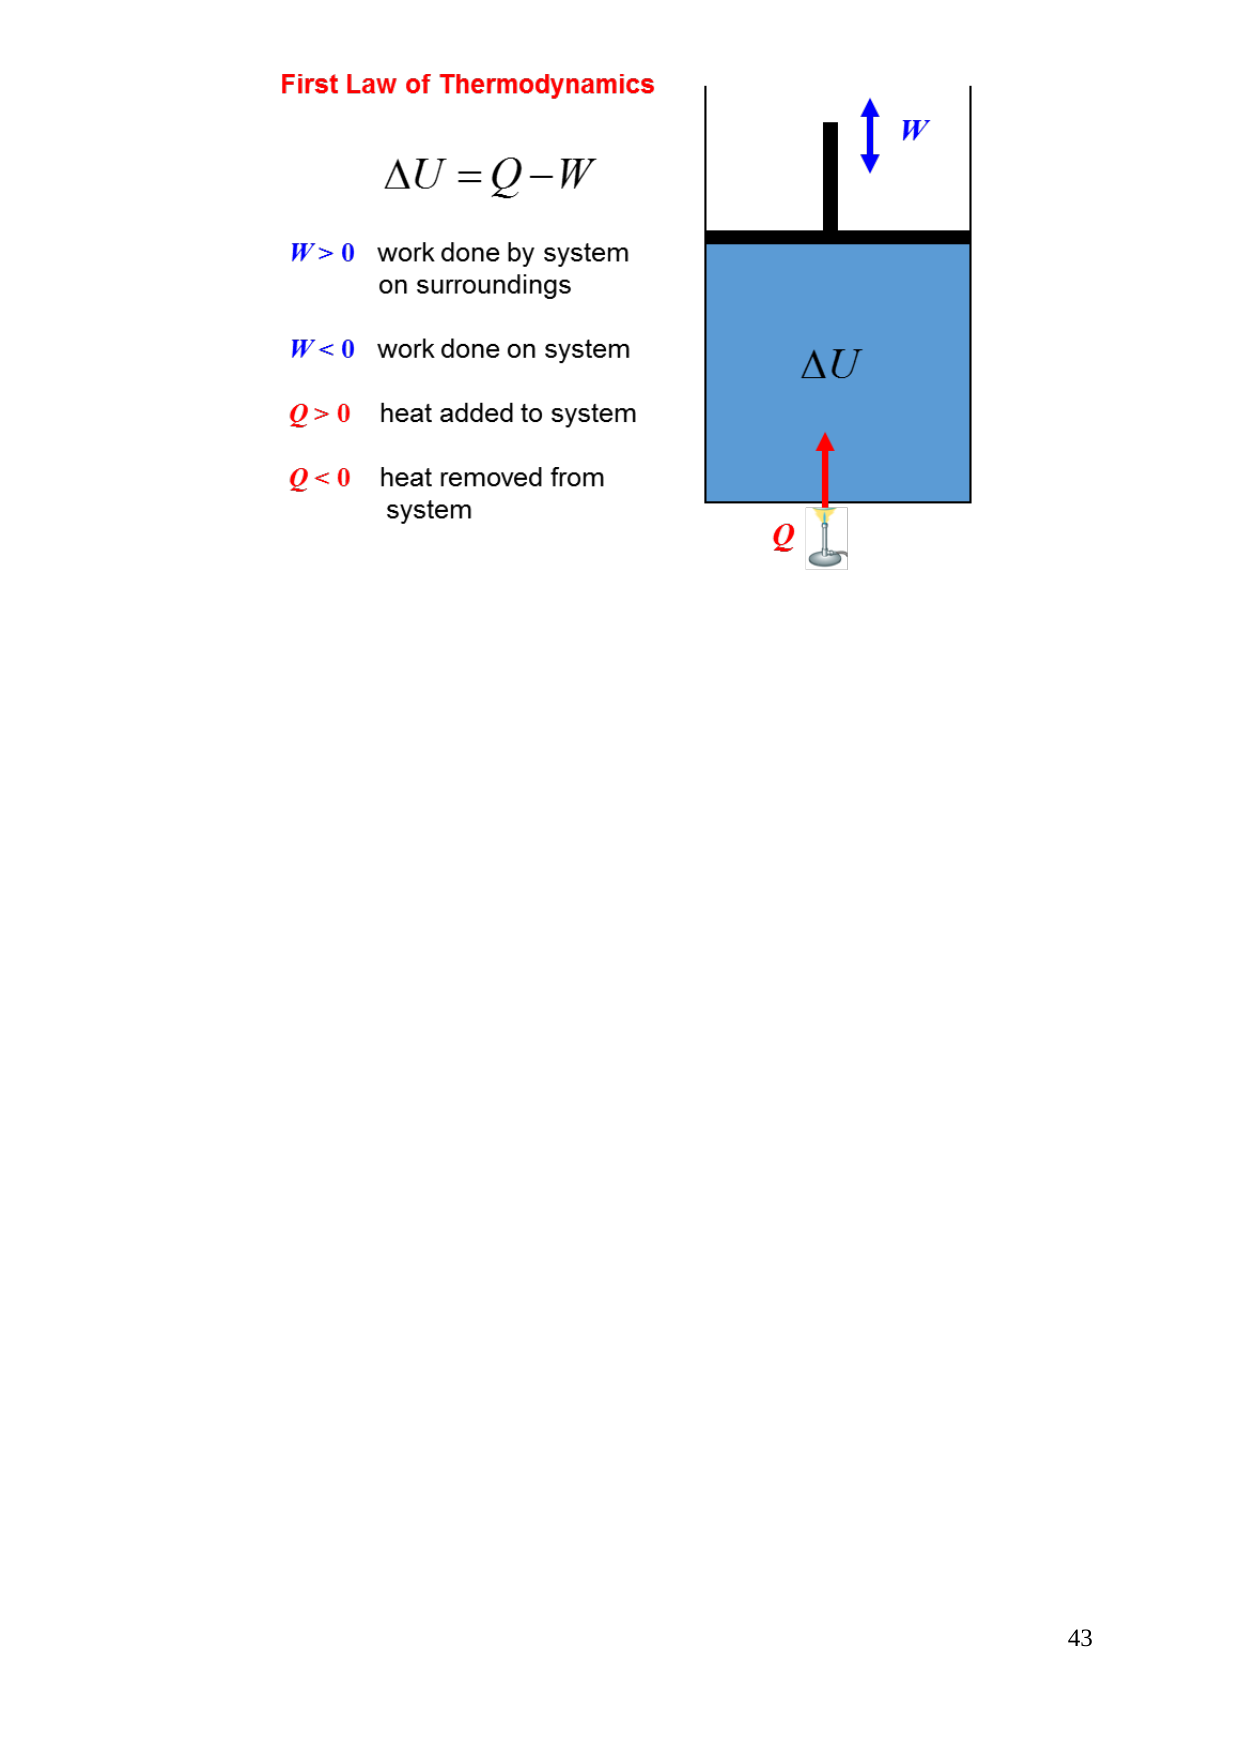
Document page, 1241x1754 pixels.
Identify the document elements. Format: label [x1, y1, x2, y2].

picture [263, 59, 978, 572]
